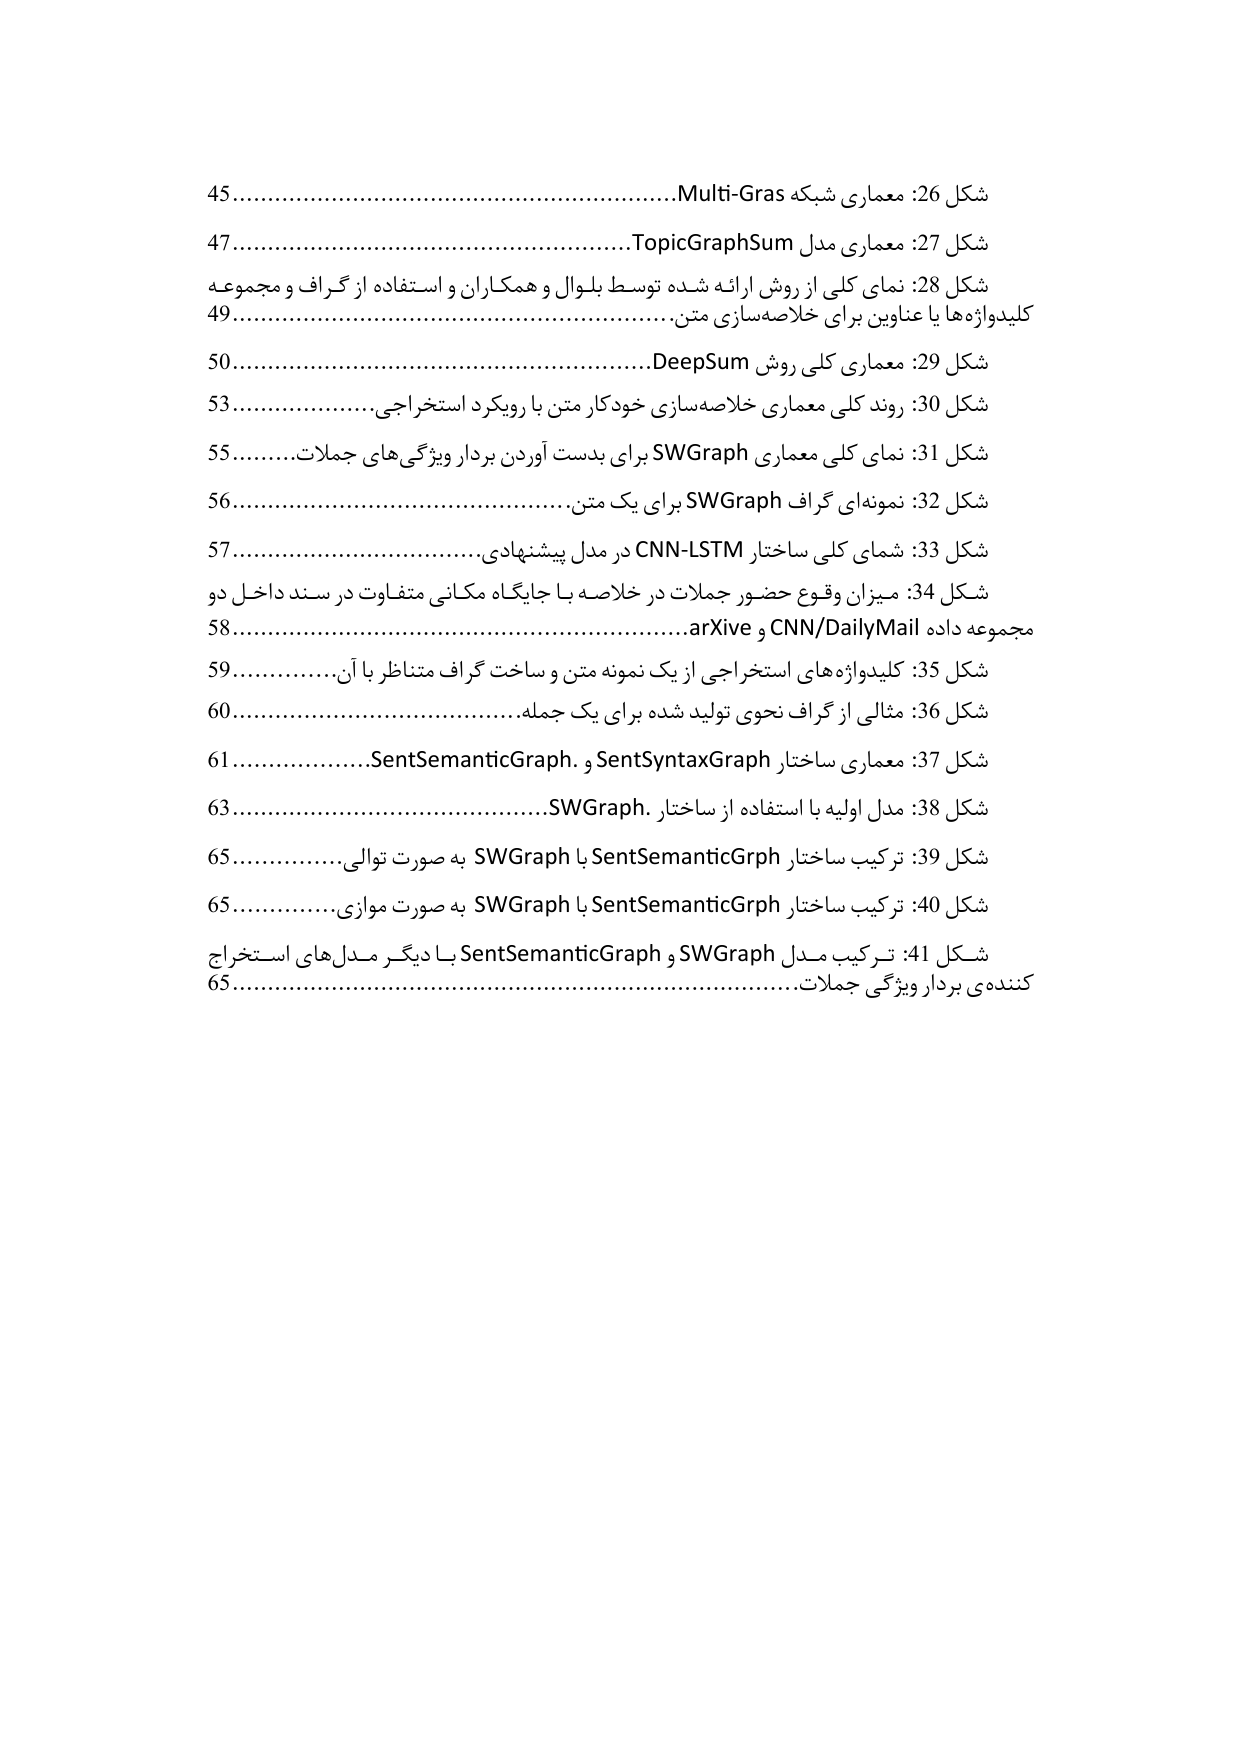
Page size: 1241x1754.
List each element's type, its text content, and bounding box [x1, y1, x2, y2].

text شکل 39: ترکیب ساختار SentSemanticGrph با SWGraph به صورت توالی 65 [207, 840, 1033, 873]
text شکل 37: معماری ساختار SentSyntaxGraph و SentSemanticGraph. 61 [207, 743, 1033, 776]
text شکل 40: ترکیب ساختار SentSemanticGrph با SWGraph به صورت موازی 65 [207, 889, 1033, 922]
text شکل 41: ترکیب مدل SWGraph و SentSemanticGraph با دیگر مدل‌های استخراج کننده‌ی بردار ویژگی جملات. 65 [207, 937, 1033, 1000]
text شکل 27: معماری مدل TopicGraphSum 47 [207, 226, 1033, 259]
text شکل 36: مثالی از گراف نحوی تولید شده برای یک جمله. 60 [207, 701, 1033, 728]
text شکل 33: شمای کلی ساختار CNN-LSTM در مدل پیشنهادی. 57 [207, 533, 1033, 566]
text شکل 28: نمای کلی از روش ارائه شده توسط بلوال و همکاران و استفاده از گراف و مجموعه کلیدواژه‌ها یا عناوین برای خلاصه‌سازی متن. 49 [207, 274, 1033, 331]
text شکل 26: معماری شبکه Multi-Gras 45 [207, 177, 1033, 211]
text شکل 32: نمونه‌ای گراف SWGraph برای یک متن. 56 [207, 484, 1033, 518]
text شکل 35: کلیدواژه‌های استخراجی از یک نمونه متن و ساخت گراف متناظر با آن. 59 [207, 659, 1033, 686]
text شکل 31: نمای کلی معماری SWGraph برای بدست آوردن بردار ویژگی‌های جملات. 55 [207, 436, 1033, 469]
text شکل 38: مدل اولیه با استفاده از ساختار SWGraph. 63 [207, 791, 1033, 825]
text شکل 29: معماری کلی روش DeepSum 50 [207, 345, 1033, 379]
text شکل 34: میزان وقوع حضور جملات در خلاصه با جایگاه‌ مکانی متفاوت در سند داخل دو مجموعه داده CNN/DailyMail و arXive 58 [207, 582, 1033, 644]
text شکل 30: روند کلی معماری خلاصه‌سازی خودکار متن با رویکرد استخراجی. 53 [207, 394, 1033, 421]
